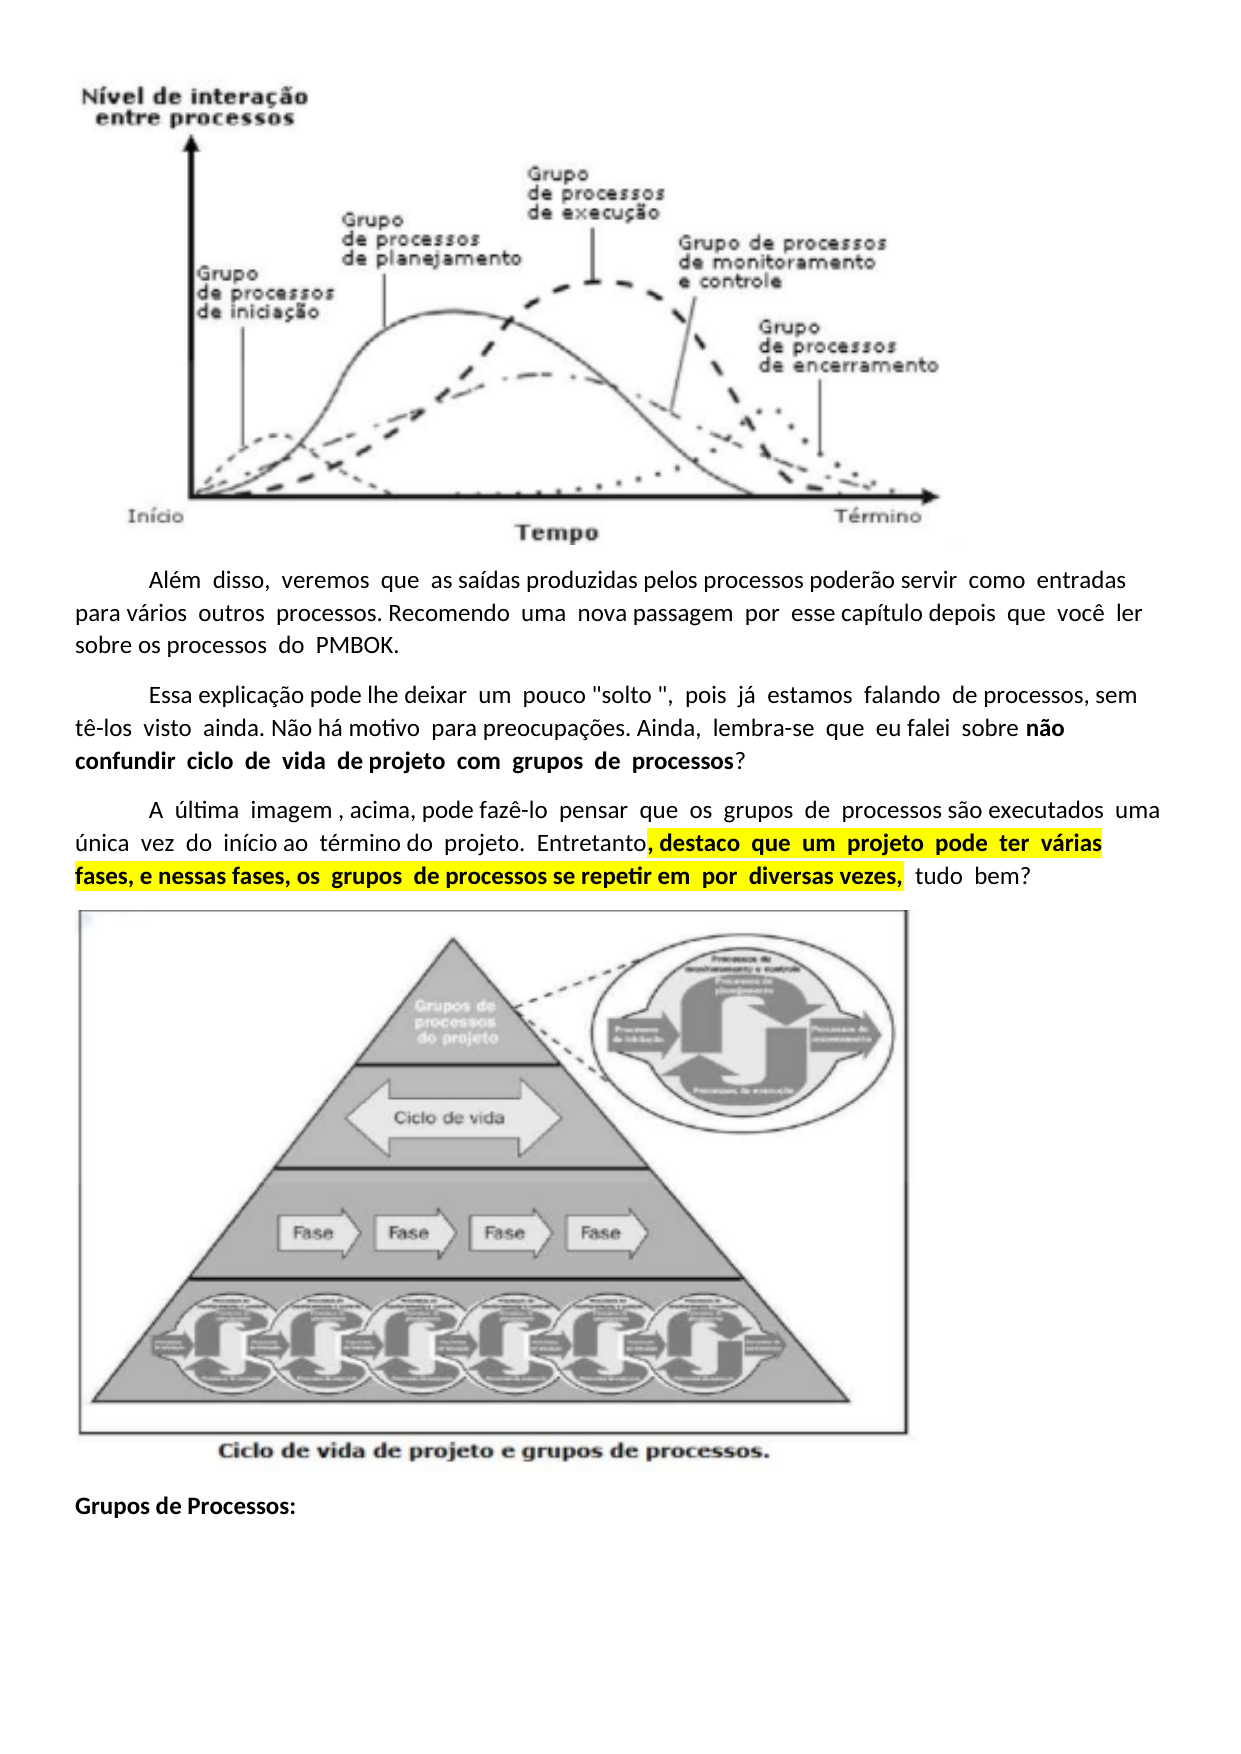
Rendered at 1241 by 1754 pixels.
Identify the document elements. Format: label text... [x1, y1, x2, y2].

picture [75, 75, 961, 545]
text A última imagem , acima, pode fazê-lo pensar que os grupos de processos são executados uma única vez do início ao término do projeto. Entretanto, destaco que um projeto pode ter várias fases, e nessas fases, os grupos de processos se repetir em por diversas vezes, tudo bem? [75, 795, 1165, 891]
text Grupos de Processos: [75, 1490, 1165, 1521]
text Além disso, veremos que as saídas produzidas pelos processos poderão servir como entradas para vários outros processos. Recomendo uma nova passagem por esse capítulo depois que você ler sobre os processos do PMBOK. [75, 564, 1165, 660]
text Essa explicação pode lhe deixar um pouco "solto ", pois já estamos falando de processos, sem tê-los visto ainda. Não há motivo para preocupações. Ainda, lembra-se que eu falei sobre não confundir ciclo de vida de projeto com grupos de processos? [75, 679, 1165, 776]
picture [75, 910, 921, 1472]
